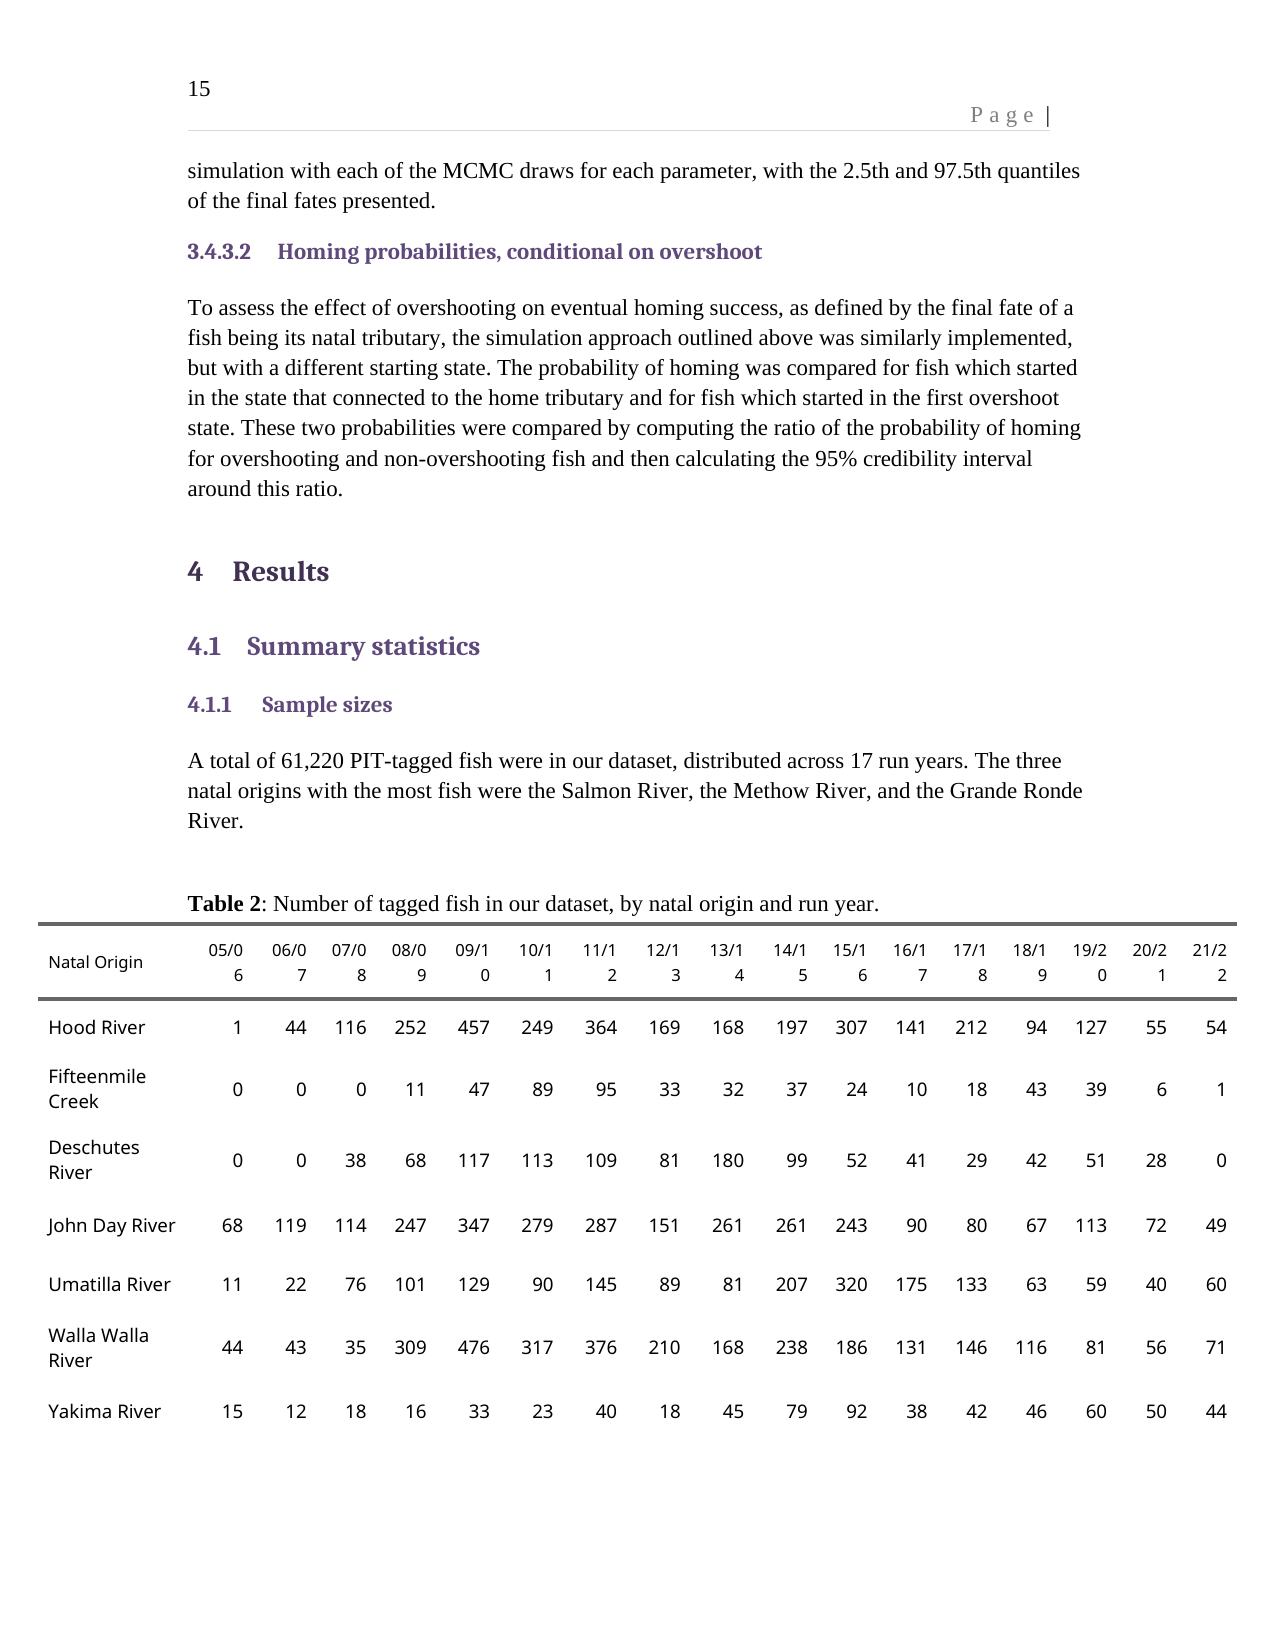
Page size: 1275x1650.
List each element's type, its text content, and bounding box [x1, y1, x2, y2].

table_cell 119 [253, 1195, 317, 1255]
table_cell 90 [878, 1195, 938, 1255]
table_cell 39 [1058, 1053, 1117, 1124]
subtitle Sample sizes [187, 692, 1087, 718]
table_cell 44 [1178, 1383, 1237, 1439]
table_cell John Day River [38, 1195, 190, 1255]
table_cell 127 [1058, 1001, 1117, 1053]
table_cell 50 [1118, 1383, 1177, 1439]
table_cell 261 [691, 1195, 754, 1255]
table_cell 169 [628, 1001, 691, 1053]
table_header 07/08 [317, 926, 377, 997]
table_header 19/20 [1058, 926, 1117, 997]
table_cell 141 [878, 1001, 938, 1053]
table_cell 95 [564, 1053, 627, 1124]
subtitle Homing probabilities, conditional on overshoot [187, 238, 1087, 265]
table_cell 180 [691, 1124, 754, 1195]
table_header Natal Origin [38, 926, 190, 997]
table_cell Hood River [38, 1001, 190, 1053]
table_cell 16 [377, 1383, 437, 1439]
table_cell Yakima River [38, 1383, 190, 1439]
table_cell 476 [437, 1312, 500, 1383]
table_header 12/13 [628, 926, 691, 997]
table_cell 43 [998, 1053, 1057, 1124]
table_cell 197 [754, 1001, 818, 1053]
table_cell 6 [1118, 1053, 1177, 1124]
table_cell 33 [628, 1053, 691, 1124]
table_header 18/19 [998, 926, 1057, 997]
table_cell 56 [1118, 1312, 1177, 1383]
table_cell 89 [628, 1255, 691, 1312]
table_cell 23 [500, 1383, 564, 1439]
table_cell 151 [628, 1195, 691, 1255]
table_cell 59 [1058, 1255, 1117, 1312]
subtitle Results [187, 555, 1087, 589]
table_cell 0 [253, 1053, 317, 1124]
table_header 06/07 [253, 926, 317, 997]
table_cell 168 [691, 1312, 754, 1383]
table_cell 15 [190, 1383, 253, 1439]
table_cell 35 [317, 1312, 377, 1383]
table_cell 90 [500, 1255, 564, 1312]
table_header 09/10 [437, 926, 500, 997]
table_cell 76 [317, 1255, 377, 1312]
table_cell 45 [691, 1383, 754, 1439]
table_cell 175 [878, 1255, 938, 1312]
table_cell 18 [938, 1053, 998, 1124]
table_cell 40 [564, 1383, 627, 1439]
table_cell 243 [818, 1195, 878, 1255]
table_cell 94 [998, 1001, 1057, 1053]
table_cell 133 [938, 1255, 998, 1312]
text Table : Number of tagged fish in our dataset, by natal origin and run year. [187, 890, 1087, 916]
subtitle Summary statistics [187, 631, 1087, 662]
table_cell 116 [317, 1001, 377, 1053]
table_cell 309 [377, 1312, 437, 1383]
table_cell 72 [1118, 1195, 1177, 1255]
table_header 15/16 [818, 926, 878, 997]
table_cell 1 [1178, 1053, 1237, 1124]
table_cell 146 [938, 1312, 998, 1383]
table_cell 38 [878, 1383, 938, 1439]
table_header 10/11 [500, 926, 564, 997]
table_cell 129 [437, 1255, 500, 1312]
table_header 20/21 [1118, 926, 1177, 997]
table_cell 249 [500, 1001, 564, 1053]
table_cell 11 [190, 1255, 253, 1312]
table_cell 117 [437, 1124, 500, 1195]
table_cell 42 [938, 1383, 998, 1439]
table_cell 18 [317, 1383, 377, 1439]
table_cell 79 [754, 1383, 818, 1439]
table_cell 54 [1178, 1001, 1237, 1053]
table_cell 11 [377, 1053, 437, 1124]
table_cell 131 [878, 1312, 938, 1383]
table_cell 55 [1118, 1001, 1177, 1053]
table_cell 101 [377, 1255, 437, 1312]
table_cell 145 [564, 1255, 627, 1312]
table_cell 0 [317, 1053, 377, 1124]
table_header 14/15 [754, 926, 818, 997]
table_cell 40 [1118, 1255, 1177, 1312]
table_cell 42 [998, 1124, 1057, 1195]
table_cell 1 [190, 1001, 253, 1053]
table_cell 22 [253, 1255, 317, 1312]
table_cell 18 [628, 1383, 691, 1439]
table_cell 168 [691, 1001, 754, 1053]
table_cell 12 [253, 1383, 317, 1439]
table_cell 41 [878, 1124, 938, 1195]
table_header 13/14 [691, 926, 754, 997]
table_cell 113 [1058, 1195, 1117, 1255]
table_cell 81 [628, 1124, 691, 1195]
table_cell 347 [437, 1195, 500, 1255]
table_cell 0 [190, 1053, 253, 1124]
table_cell 317 [500, 1312, 564, 1383]
table_cell 457 [437, 1001, 500, 1053]
table_cell 46 [998, 1383, 1057, 1439]
table_cell 287 [564, 1195, 627, 1255]
table_cell 60 [1178, 1255, 1237, 1312]
table_cell 109 [564, 1124, 627, 1195]
table_cell 51 [1058, 1124, 1117, 1195]
table_cell 207 [754, 1255, 818, 1312]
table_cell 364 [564, 1001, 627, 1053]
table_cell 89 [500, 1053, 564, 1124]
table_cell 210 [628, 1312, 691, 1383]
table_cell 37 [754, 1053, 818, 1124]
table_cell 10 [878, 1053, 938, 1124]
table_cell 80 [938, 1195, 998, 1255]
table_cell 114 [317, 1195, 377, 1255]
table_cell 116 [998, 1312, 1057, 1383]
table_cell Umatilla River [38, 1255, 190, 1312]
table_cell 99 [754, 1124, 818, 1195]
table_cell 68 [377, 1124, 437, 1195]
table_cell 279 [500, 1195, 564, 1255]
table_cell 60 [1058, 1383, 1117, 1439]
table_cell 68 [190, 1195, 253, 1255]
table_cell 0 [190, 1124, 253, 1195]
table_header 21/22 [1178, 926, 1237, 997]
table_cell 261 [754, 1195, 818, 1255]
table_cell 238 [754, 1312, 818, 1383]
table_cell 32 [691, 1053, 754, 1124]
table_cell 28 [1118, 1124, 1177, 1195]
table_cell Fifteenmile Creek [38, 1053, 190, 1124]
table_cell 320 [818, 1255, 878, 1312]
table_cell Deschutes River [38, 1124, 190, 1195]
table_cell 113 [500, 1124, 564, 1195]
table_header 16/17 [878, 926, 938, 997]
table_header 17/18 [938, 926, 998, 997]
table_cell 63 [998, 1255, 1057, 1312]
table_cell 247 [377, 1195, 437, 1255]
table_cell 43 [253, 1312, 317, 1383]
table_cell 24 [818, 1053, 878, 1124]
table_cell 52 [818, 1124, 878, 1195]
table_cell 307 [818, 1001, 878, 1053]
table_header 11/12 [564, 926, 627, 997]
table_header 08/09 [377, 926, 437, 997]
table_cell 0 [253, 1124, 317, 1195]
table_cell 81 [691, 1255, 754, 1312]
table_cell 0 [1178, 1124, 1237, 1195]
table_cell 376 [564, 1312, 627, 1383]
table_cell 44 [190, 1312, 253, 1383]
table_cell 71 [1178, 1312, 1237, 1383]
table_cell 44 [253, 1001, 317, 1053]
table_cell 47 [437, 1053, 500, 1124]
table_cell 38 [317, 1124, 377, 1195]
table_cell 212 [938, 1001, 998, 1053]
table_cell 33 [437, 1383, 500, 1439]
table_cell 49 [1178, 1195, 1237, 1255]
table_cell 67 [998, 1195, 1057, 1255]
table_cell 92 [818, 1383, 878, 1439]
table_cell 29 [938, 1124, 998, 1195]
table_cell 186 [818, 1312, 878, 1383]
table_header 05/06 [190, 926, 253, 997]
table_cell Walla Walla River [38, 1312, 190, 1383]
table_cell 81 [1058, 1312, 1117, 1383]
table_cell 252 [377, 1001, 437, 1053]
